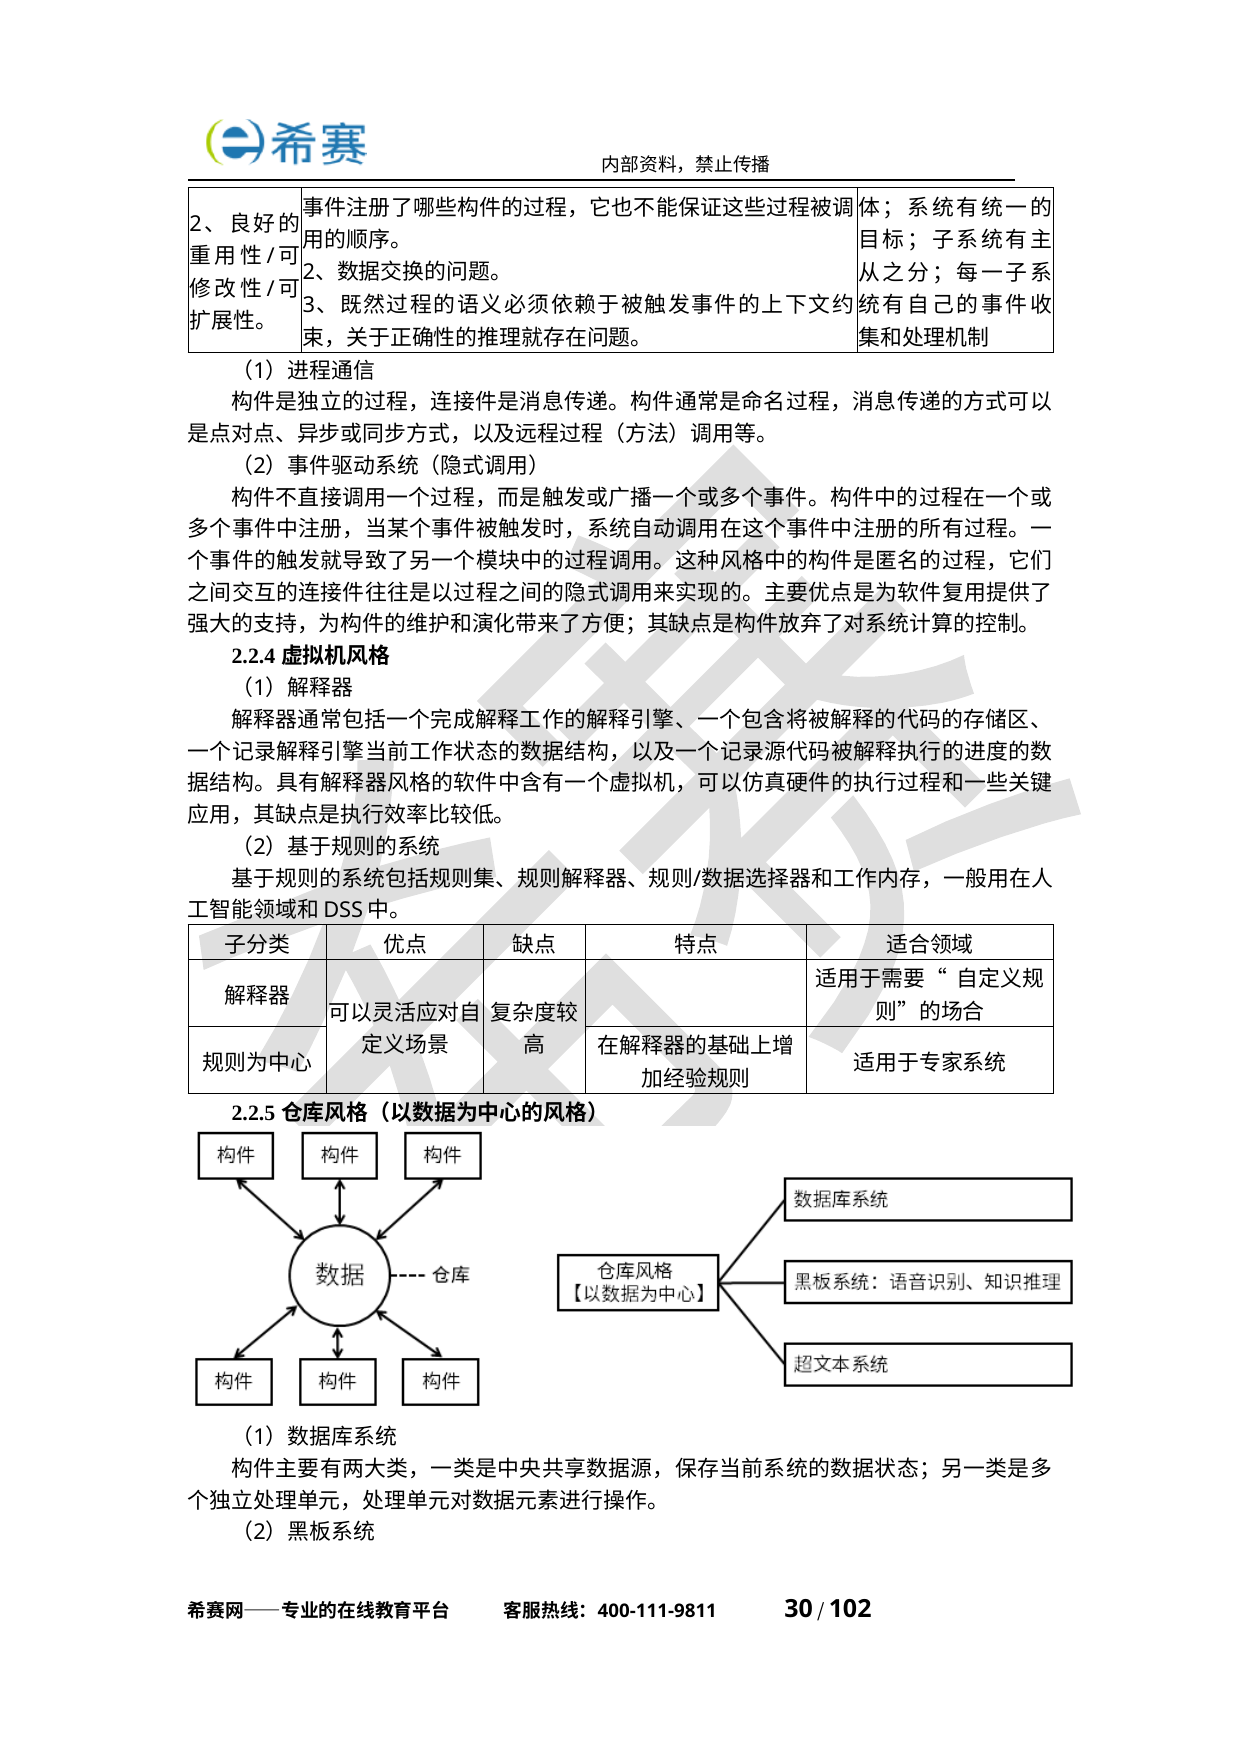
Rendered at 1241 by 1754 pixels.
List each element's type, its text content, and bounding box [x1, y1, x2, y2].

table_cell [586, 960, 806, 1026]
table_header 特点 [586, 925, 806, 959]
text 构件是独立的过程，连接件是消息传递。构件通常是命名过程，消息传递的方式可以是点对点、异步或同步方式，以及远程过程（方法）调用等。 [187, 384, 1053, 448]
table_header 适合领域 [807, 925, 1053, 959]
table_header 优点 [327, 925, 483, 959]
text 构件不直接调用一个过程，而是触发或广播一个或多个事件。构件中的过程在一个或多个事件中注册，当某个事件被触发时，系统自动调用在这个事件中注册的所有过程。一个事件的触发就导致了另一个模块中的过程调用。这种风格中的构件是匿名的过程，它们之间交互的连接件往往是以过程之间的隐式调用来实现的。主要优点是为软件复用提供了强大的支持，为构件的维护和演化带来了方便；其缺点是构件放弃了对系统计算的控制。 [187, 479, 1053, 638]
picture [206, 114, 368, 172]
table_cell 1、构件放弃了对系统计算的控制。一个构件触发一个事件时，不能确定其它构件是否会响应它。而且即使它知道事件注册了哪些构件的过程，它也不能保证这些过程被调用的顺序。 2、数据交换的问题。 3、既然过程的语义必须依赖于被触发事件的上下文约束，关于正确性的推理就存在问题。 [302, 188, 857, 352]
table_cell 在解释器的基础上增加经验规则 [586, 1027, 806, 1093]
text （2）黑板系统 [187, 1514, 1053, 1546]
table_cell 1、松耦合。 2、良好的重用性/可修改性/可扩展性。 [189, 188, 301, 352]
text （1）数据库系统 [187, 1419, 1053, 1451]
table_cell 适用于专家系统 [807, 1027, 1053, 1093]
text 构件主要有两大类，一类是中央共享数据源，保存当前系统的数据状态；另一类是多个独立处理单元，处理单元对数据元素进行操作。 [187, 1451, 1053, 1514]
table_cell 复杂度较高 [484, 960, 585, 1093]
picture [187, 1126, 1086, 1418]
text （2）事件驱动系统（隐式调用） [187, 448, 1053, 479]
subtitle 2.2.5 仓库风格（以数据为中心的风格） [187, 1094, 1053, 1126]
text （2）基于规则的系统 [187, 829, 1053, 861]
table_cell 可以灵活应对自定义场景 [327, 960, 483, 1093]
subtitle 2.2.4 虚拟机风格 [187, 638, 1053, 670]
table_cell 规则为中心 [189, 1027, 326, 1093]
table_cell 系统由若干子系统构成且成为一个整体；系统有统一的目标；子系统有主从之分；每一子系统有自己的事件收集和处理机制 [858, 188, 1053, 352]
table_header 子分类 [189, 925, 326, 959]
text 基于规则的系统包括规则集、规则解释器、规则/数据选择器和工作内存，一般用在人工智能领域和DSS中。 [187, 861, 1053, 924]
text （1）进程通信 [187, 353, 1053, 384]
table_cell 解释器 [189, 960, 326, 1026]
text 解释器通常包括一个完成解释工作的解释引擎、一个包含将被解释的代码的存储区、一个记录解释引擎当前工作状态的数据结构，以及一个记录源代码被解释执行的进度的数据结构。具有解释器风格的软件中含有一个虚拟机，可以仿真硬件的执行过程和一些关键应用，其缺点是执行效率比较低。 [187, 702, 1053, 829]
table_header 缺点 [484, 925, 585, 959]
table_cell 适用于需要“ 自定义规则”的场合 [807, 960, 1053, 1026]
text （1）解释器 [187, 670, 1053, 702]
